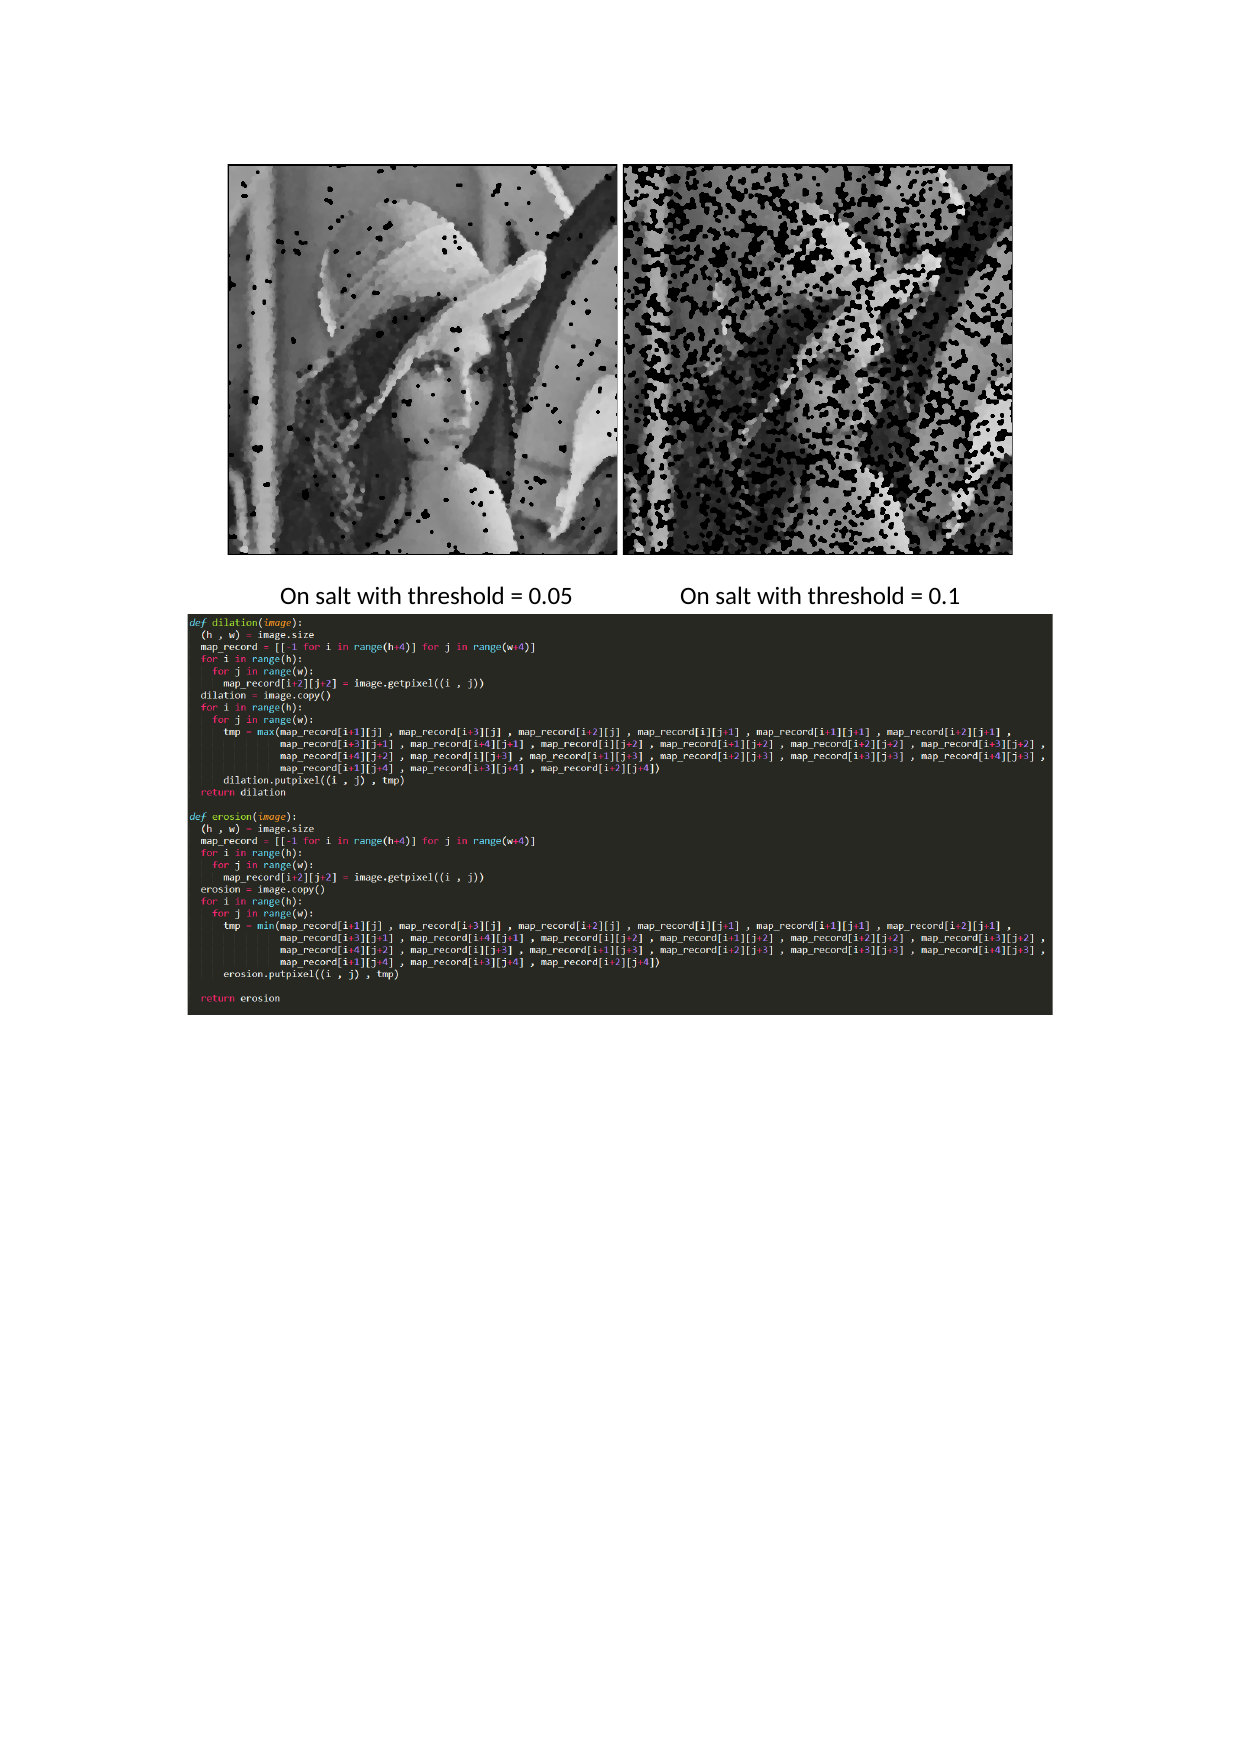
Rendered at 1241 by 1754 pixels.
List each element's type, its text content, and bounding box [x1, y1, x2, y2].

picture [622, 164, 1013, 555]
text On salt with threshold = 0.05 On salt with threshold = 0.1 [187, 577, 1053, 614]
picture [227, 164, 618, 555]
picture [187, 614, 1053, 1015]
